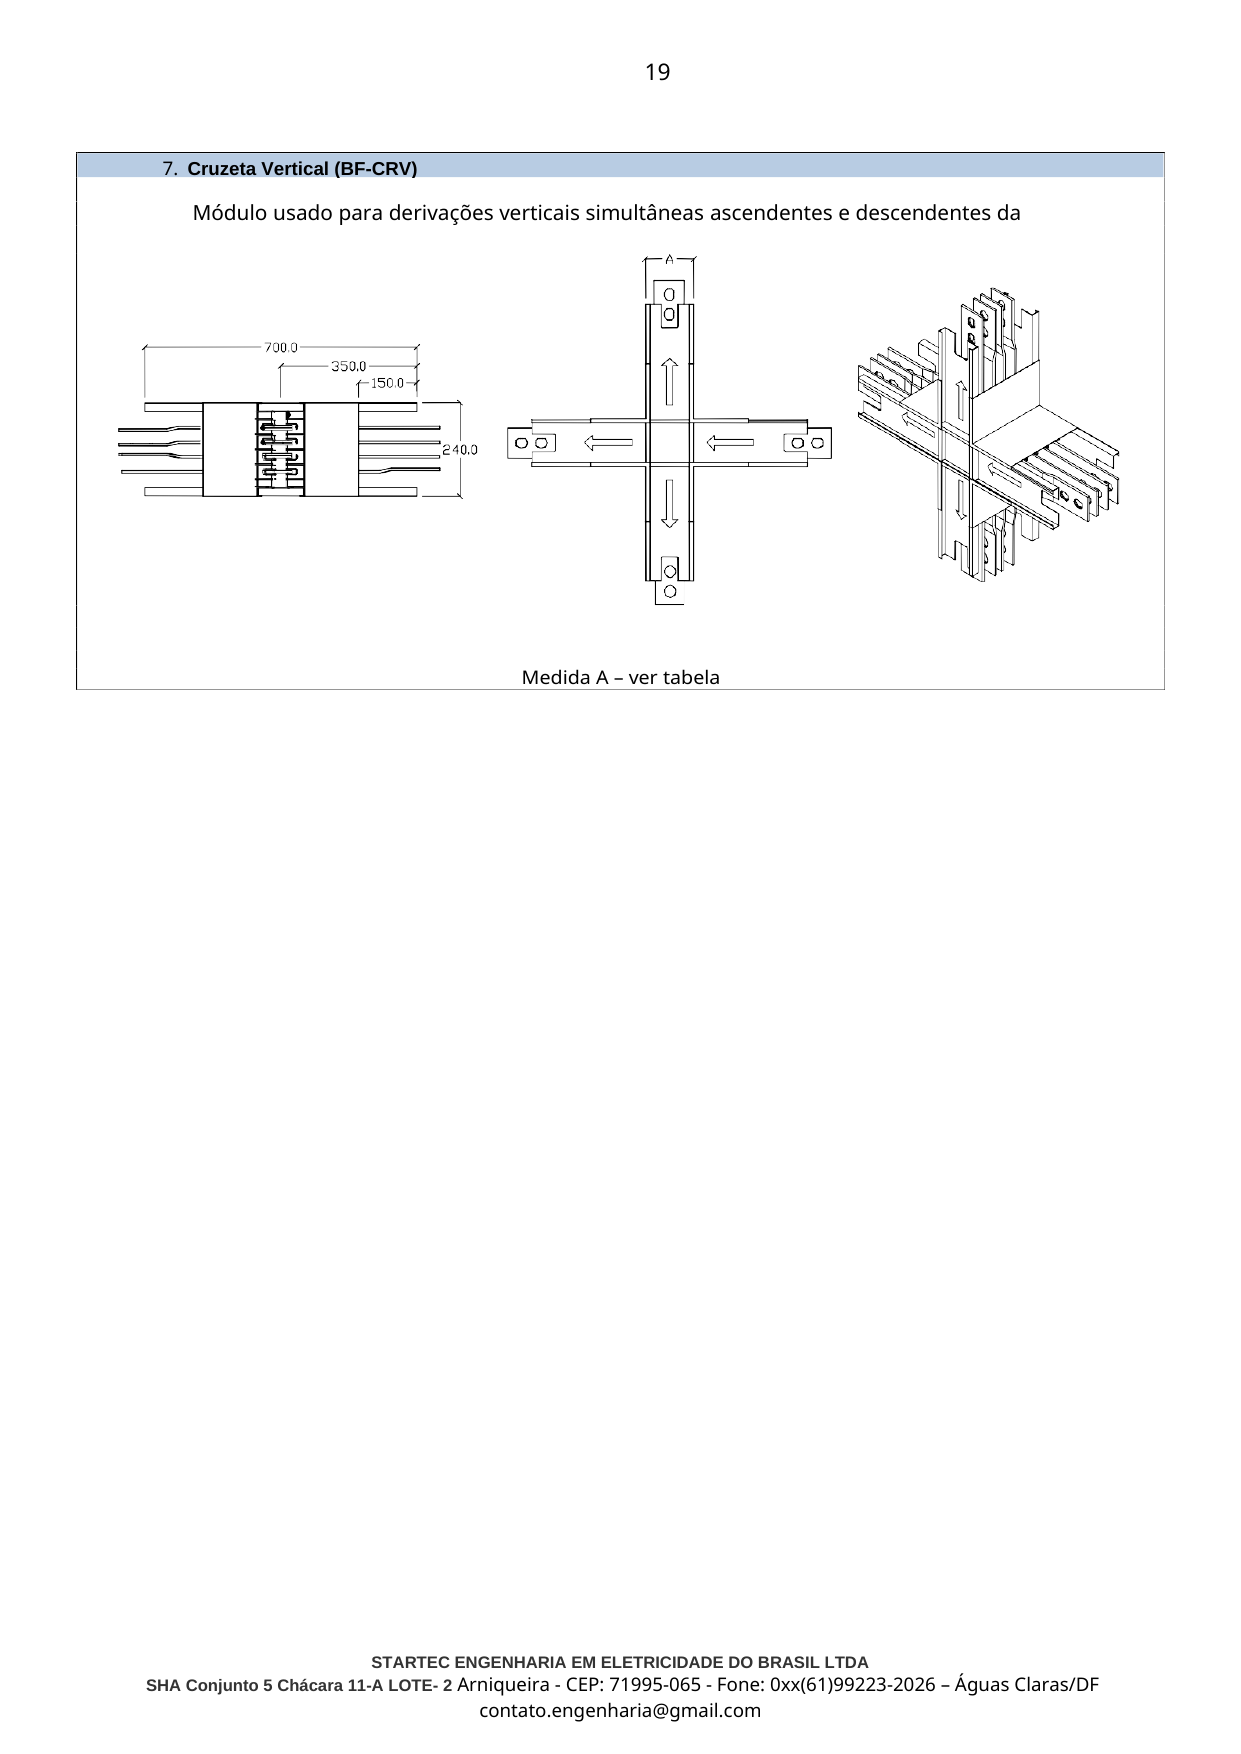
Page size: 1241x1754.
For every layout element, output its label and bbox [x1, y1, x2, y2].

picture [76, 152, 1165, 690]
